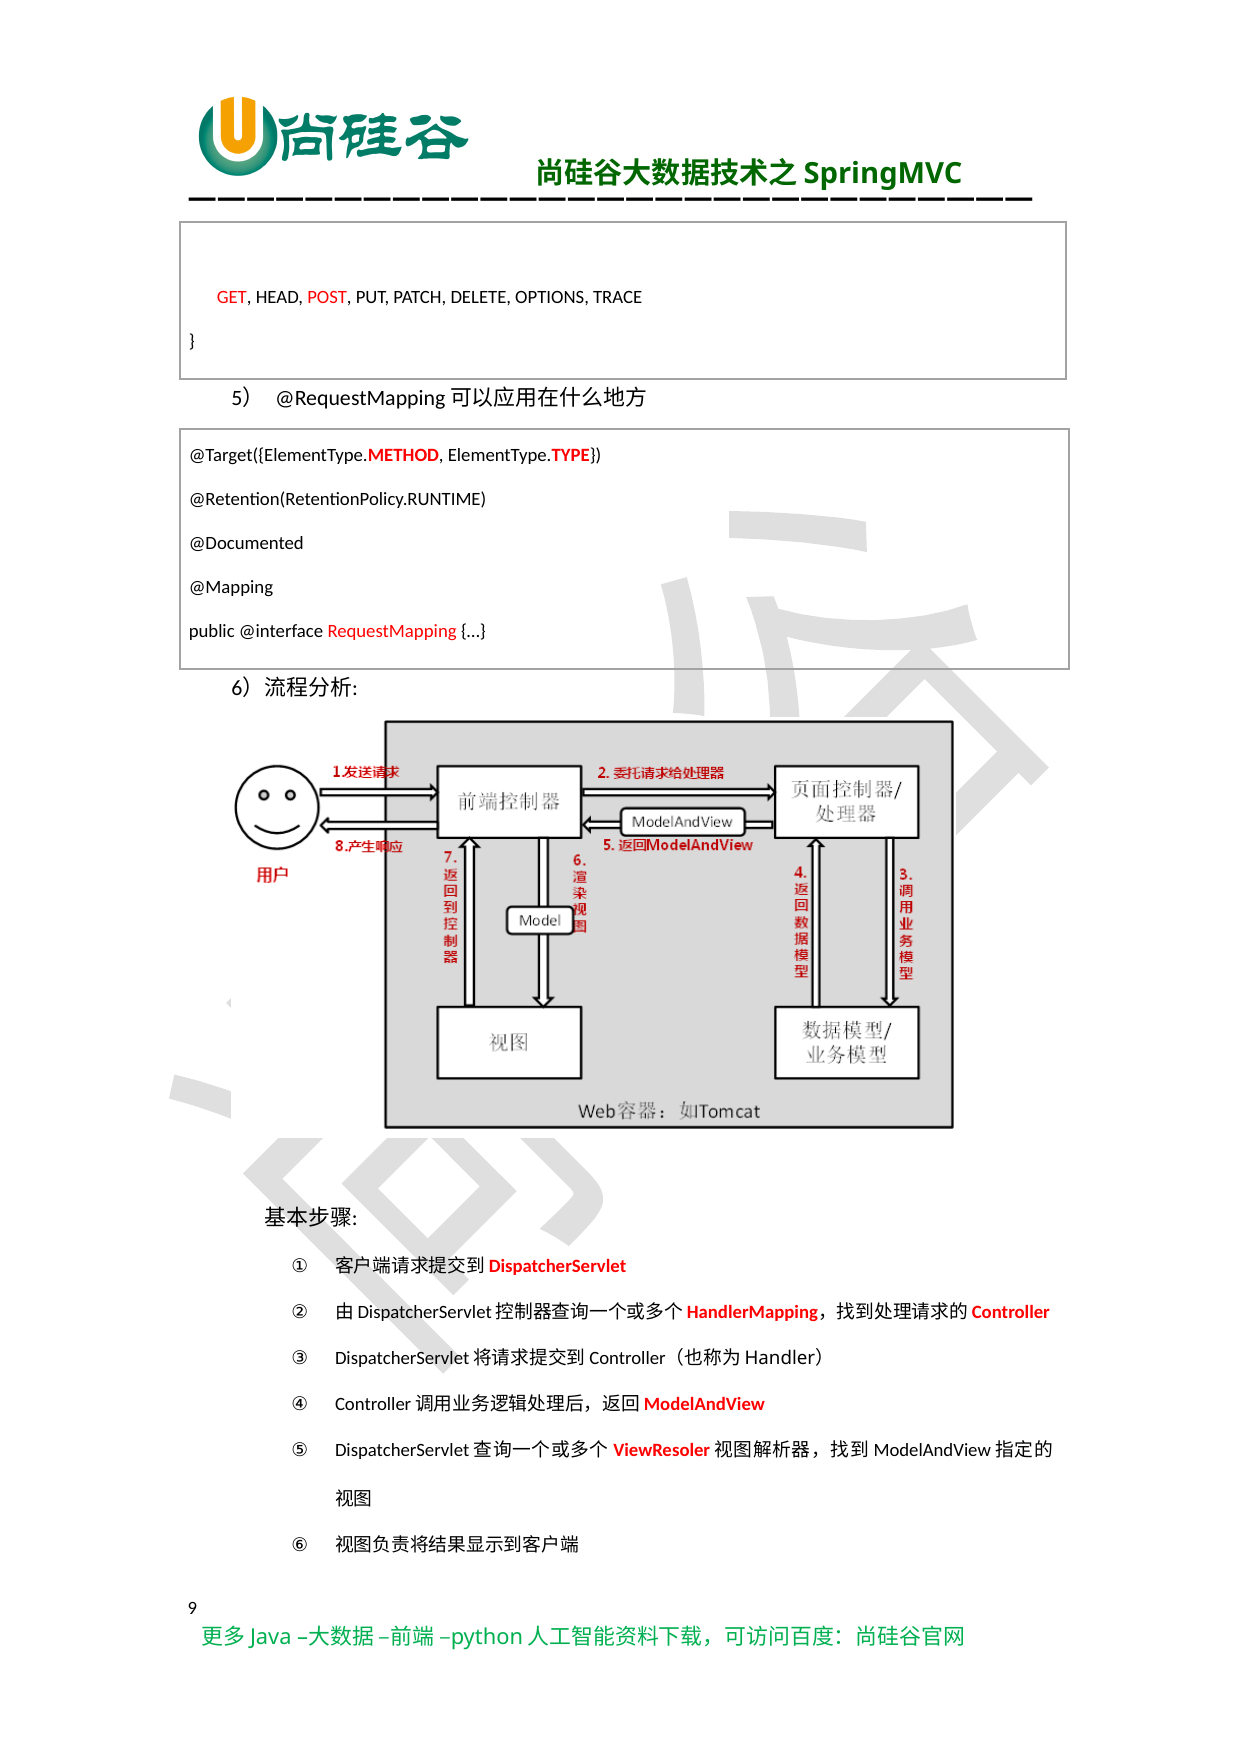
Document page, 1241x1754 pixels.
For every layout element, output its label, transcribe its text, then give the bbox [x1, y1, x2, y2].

list DispatcherServlet将请求提交到Controller（也称为Handler） [291, 1340, 1053, 1372]
picture [187, 88, 476, 184]
list Controller调用业务逻辑处理后，返回ModelAndView [291, 1386, 1053, 1418]
picture [231, 717, 956, 1138]
table_header public enum RequestMethod { GET, HEAD, POST, PUT, PATCH, DELETE, OPTIONS, TRACE } [181, 223, 1065, 377]
list @RequestMapping可以应用在什么地方 [231, 380, 1053, 412]
table_header @Target({ElementType.METHOD, ElementType.TYPE}) @Retention(RetentionPolicy.RUNTIME) @Documented @Mapping public @interface RequestMapping {…} [181, 430, 1068, 667]
list DispatcherServlet查询一个或多个ViewResoler视图解析器，找到ModelAndView指定的视图 [291, 1432, 1053, 1513]
list 客户端请求提交到DispatcherServlet [291, 1248, 1053, 1280]
text 基本步骤: [187, 1199, 1053, 1232]
list 由DispatcherServlet控制器查询一个或多个HandlerMapping，找到处理请求的Controller [291, 1294, 1053, 1326]
list 视图负责将结果显示到客户端 [291, 1527, 1053, 1559]
text 6）流程分析: [187, 670, 1053, 702]
